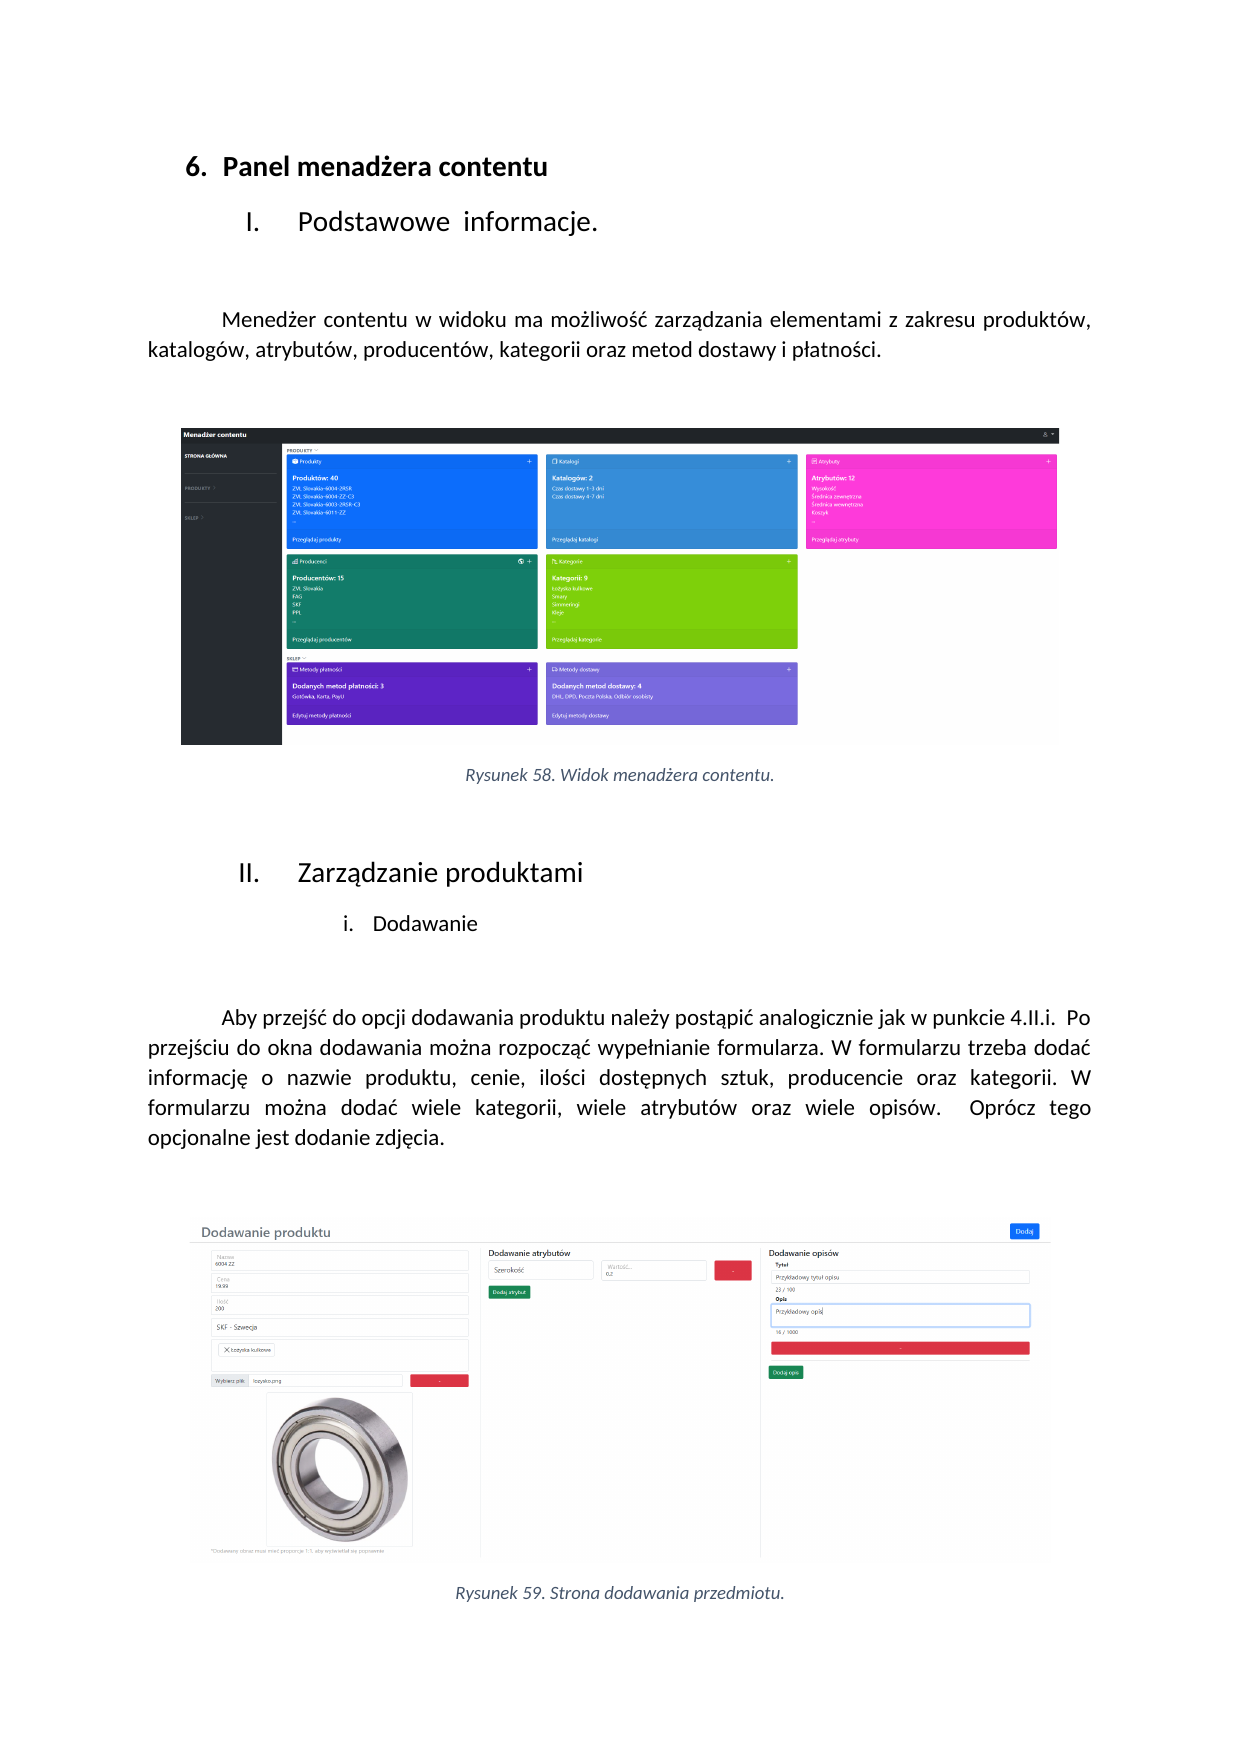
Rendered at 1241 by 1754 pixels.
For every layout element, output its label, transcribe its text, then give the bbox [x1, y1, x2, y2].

picture [181, 428, 1060, 745]
subtitle Panel menadżera contentu [185, 148, 1093, 183]
subtitle Zarządzanie produktami [260, 854, 1093, 889]
subtitle Dodawanie [354, 909, 1093, 937]
text Aby przejść do opcji dodawania produktu należy postąpić analogicznie jak w punkcie 4.II.i. Po przejściu do okna dodawania można rozpocząć wypełnianie formularza. W formularzu trzeba dodać informację o nazwie produktu, cenie, ilości dostępnych sztuk, producencie oraz kategorii. W formularzu można dodać wiele kategorii, wiele atrybutów oraz wiele opisów. Oprócz tego opcjonalne jest dodanie zdjęcia. [148, 1003, 1093, 1151]
text Menedżer contentu w widoku ma możliwość zarządzania elementami z zakresu produktów, katalogów, atrybutów, producentów, kategorii oraz metod dostawy i płatności. [148, 305, 1093, 363]
picture [189, 1217, 1051, 1563]
subtitle Podstawowe informacje. [260, 203, 1093, 238]
